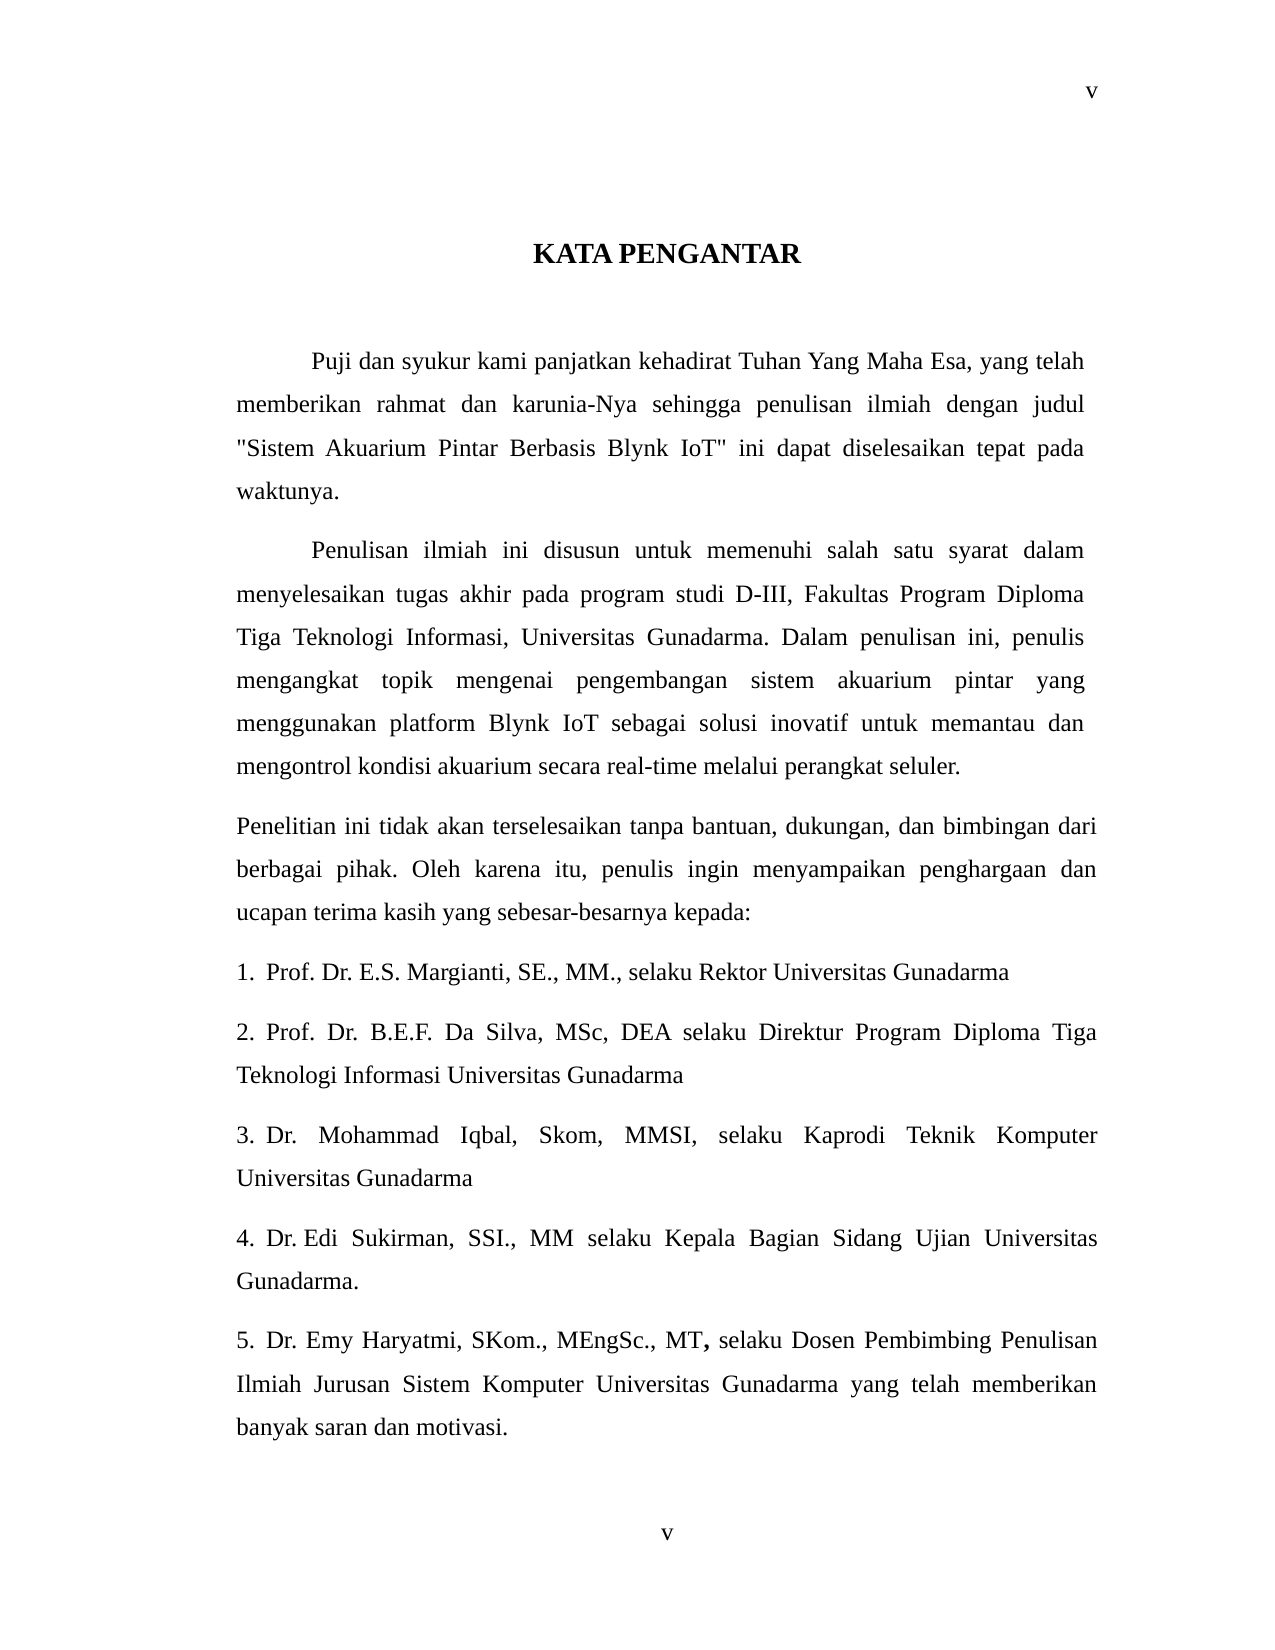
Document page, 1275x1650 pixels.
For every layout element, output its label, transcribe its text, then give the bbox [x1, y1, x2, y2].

list Dr. Edi Sukirman, SSI., MM selaku Kepala Bagian Sidang Ujian Universitas Gunadarma. [236, 1223, 1098, 1294]
text Penulisan ilmiah ini disusun untuk memenuhi salah satu syarat dalam menyelesaikan tugas akhir pada program studi D-III, Fakultas Program Diploma Tiga Teknologi Informasi, Universitas Gunadarma. Dalam penulisan ini, penulis mengangkat topik mengenai pengembangan sistem akuarium pintar yang menggunakan platform Blynk IoT sebagai solusi inovatif untuk memantau dan mengontrol kondisi akuarium secara real-time melalui perangkat seluler. [236, 536, 1085, 780]
list Dr. Mohammad Iqbal, Skom, MMSI, selaku Kaprodi Teknik Komputer Universitas Gunadarma [236, 1120, 1098, 1192]
list Prof. Dr. E.S. Margianti, SE., MM., selaku Rektor Universitas Gunadarma [236, 957, 1098, 986]
list Dr. Emy Haryatmi, SKom., MEngSc., MT, selaku Dosen Pembimbing Penulisan Ilmiah Jurusan Sistem Komputer Universitas Gunadarma yang telah memberikan banyak saran dan motivasi. [236, 1326, 1098, 1441]
list Prof. Dr. B.E.F. Da Silva, MSc, DEA selaku Direktur Program Diploma Tiga Teknologi Informasi Universitas Gunadarma [236, 1017, 1098, 1089]
subtitle KATA PENGANTAR [236, 236, 1098, 270]
text Puji dan syukur kami panjatkan kehadirat Tuhan Yang Maha Esa, yang telah memberikan rahmat dan karunia-Nya sehingga penulisan ilmiah dengan judul "Sistem Akuarium Pintar Berbasis Blynk IoT" ini dapat diselesaikan tepat pada waktunya. [236, 346, 1085, 504]
text Penelitian ini tidak akan terselesaikan tanpa bantuan, dukungan, dan bimbingan dari berbagai pihak. Oleh karena itu, penulis ingin menyampaikan penghargaan dan ucapan terima kasih yang sebesar-besarnya kepada: [236, 811, 1098, 926]
